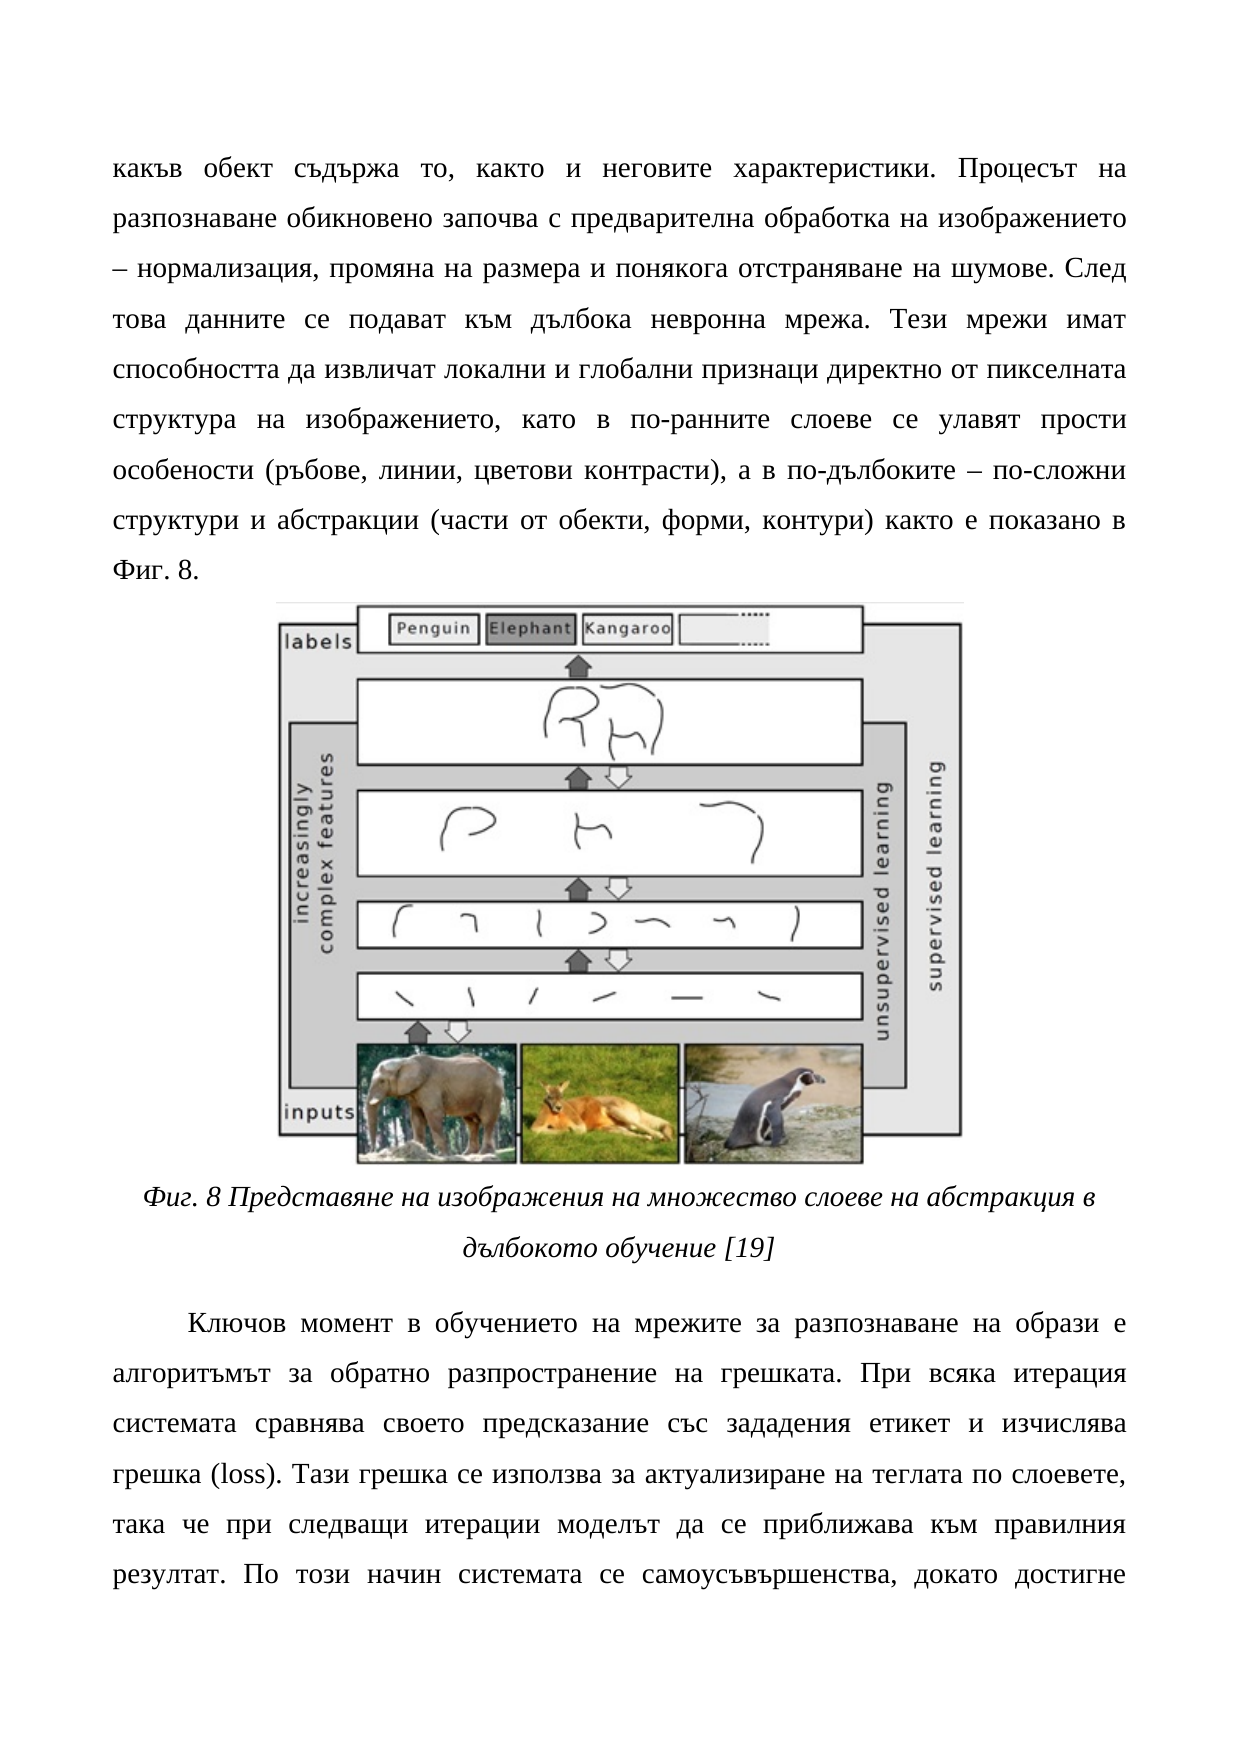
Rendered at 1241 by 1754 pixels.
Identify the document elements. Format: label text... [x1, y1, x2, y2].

text Фиг. 8 Представяне на изображения на множество слоеве на абстракция в дълбокото обучение [19] [112, 1179, 1128, 1263]
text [112, 150, 1128, 586]
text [112, 1305, 1128, 1590]
picture [276, 602, 964, 1166]
